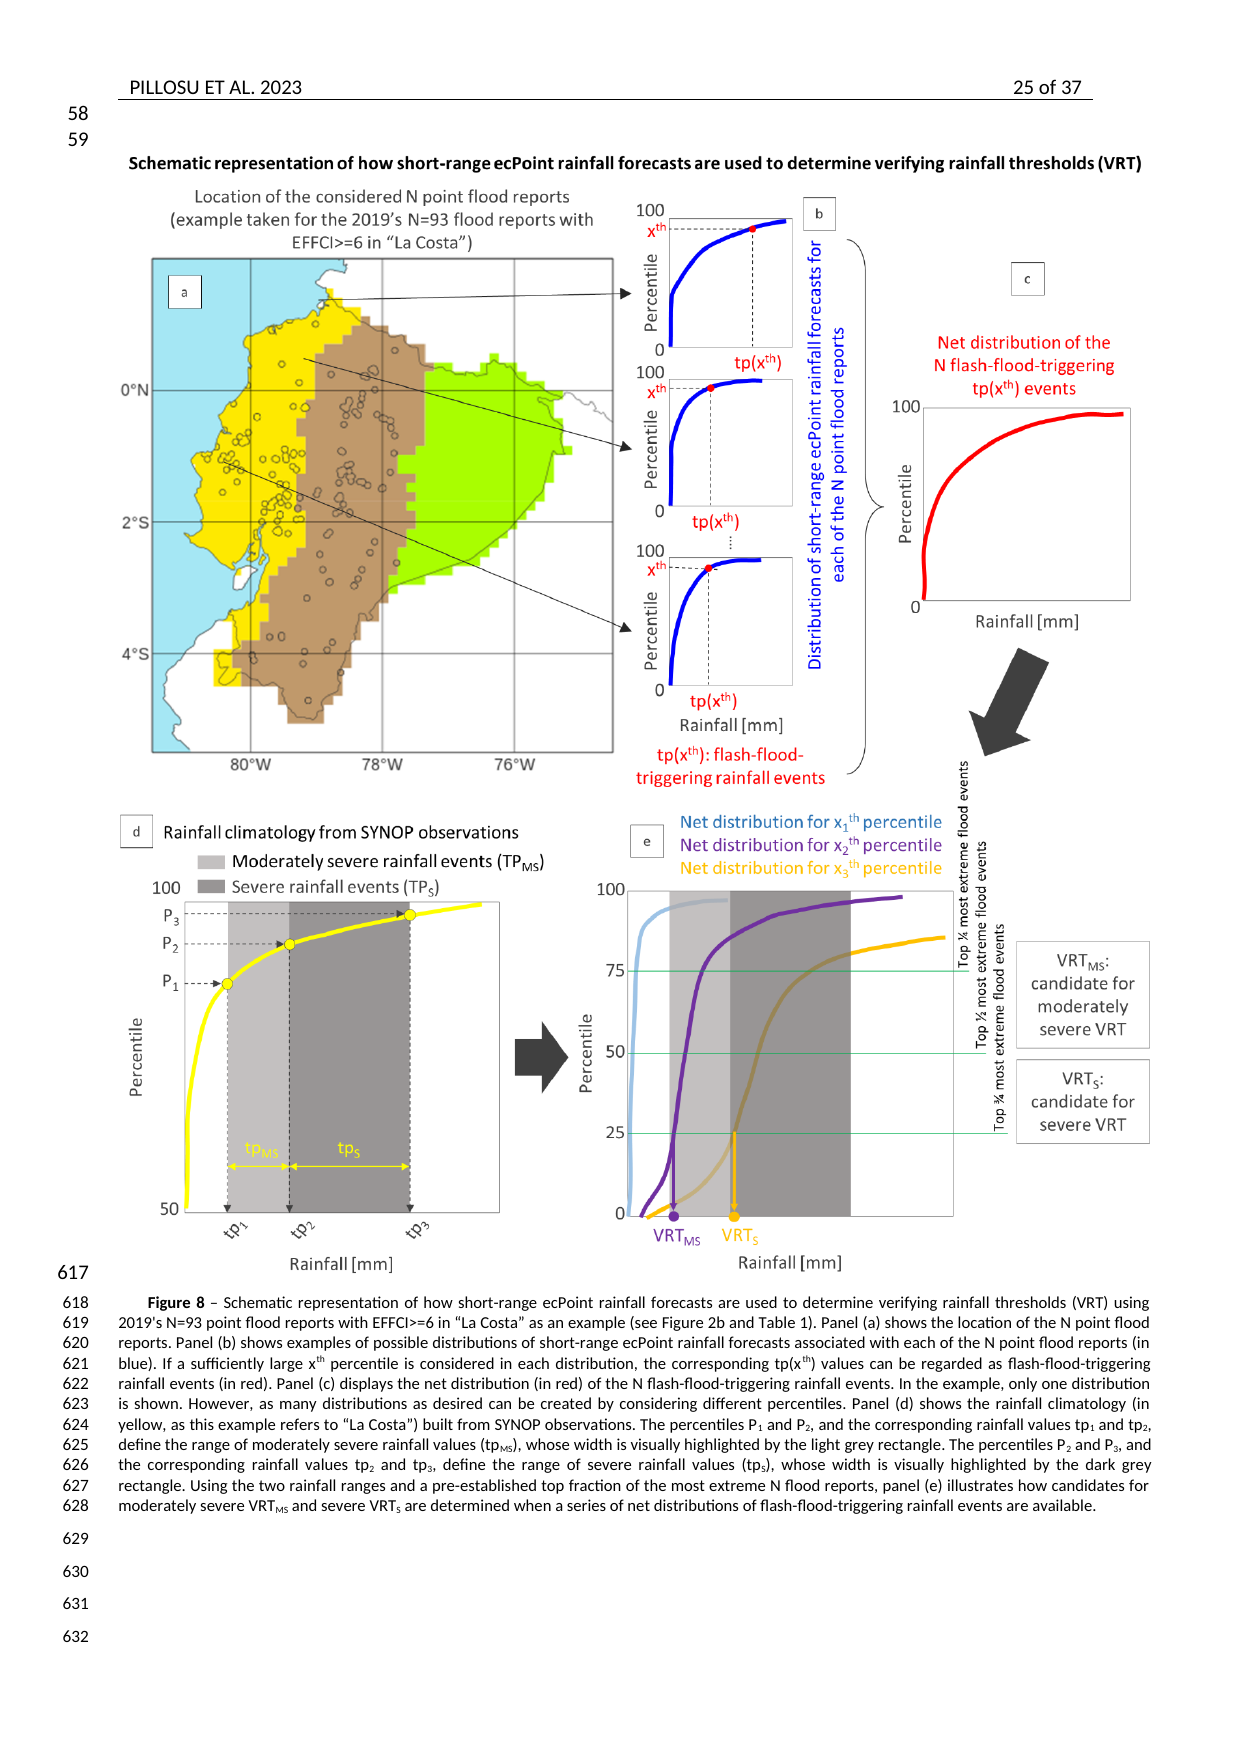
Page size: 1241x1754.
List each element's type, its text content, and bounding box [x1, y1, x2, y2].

picture [118, 151, 1152, 1280]
text Figure 8 – Schematic representation of how short-range ecPoint rainfall forecasts are used to determine verifying rainfall thresholds (VRT) using 2019's N=93 point flood reports with EFFCI>=6 in “La Costa” as an example (see Figure 2b and Table 1). Panel (a) shows the location of the N point flood reports. Panel (b) shows examples of possible distributions of short-range ecPoint rainfall forecasts associated with each of the N point flood reports (in blue). If a sufficiently large xth percentile is considered in each distribution, the corresponding tp(xth) values can be regarded as flash-flood-triggering rainfall events (in red). Panel (c) displays the net distribution (in red) of the N flash-flood-triggering rainfall events. In the example, only one distribution is shown. However, as many distributions as desired can be created by considering different percentiles. Panel (d) shows the rainfall climatology (in yellow, as this example refers to “La Costa”) built from SYNOP observations. The percentiles P1 and P2, and the corresponding rainfall values tp1 and tp2, define the range of moderately severe rainfall values (tpMS), whose width is visually highlighted by the light grey rectangle. The percentiles P2 and P3, and the corresponding rainfall values tp2 and tp3, define the range of severe rainfall values (tpS), whose width is visually highlighted by the dark grey rectangle. Using the two rainfall ranges and a pre-established top fraction of the most extreme N flood reports, panel (e) illustrates how candidates for moderately severe VRTMS and severe VRTS are determined when a series of net distributions of flash-flood-triggering rainfall events are available. [118, 1292, 1152, 1516]
